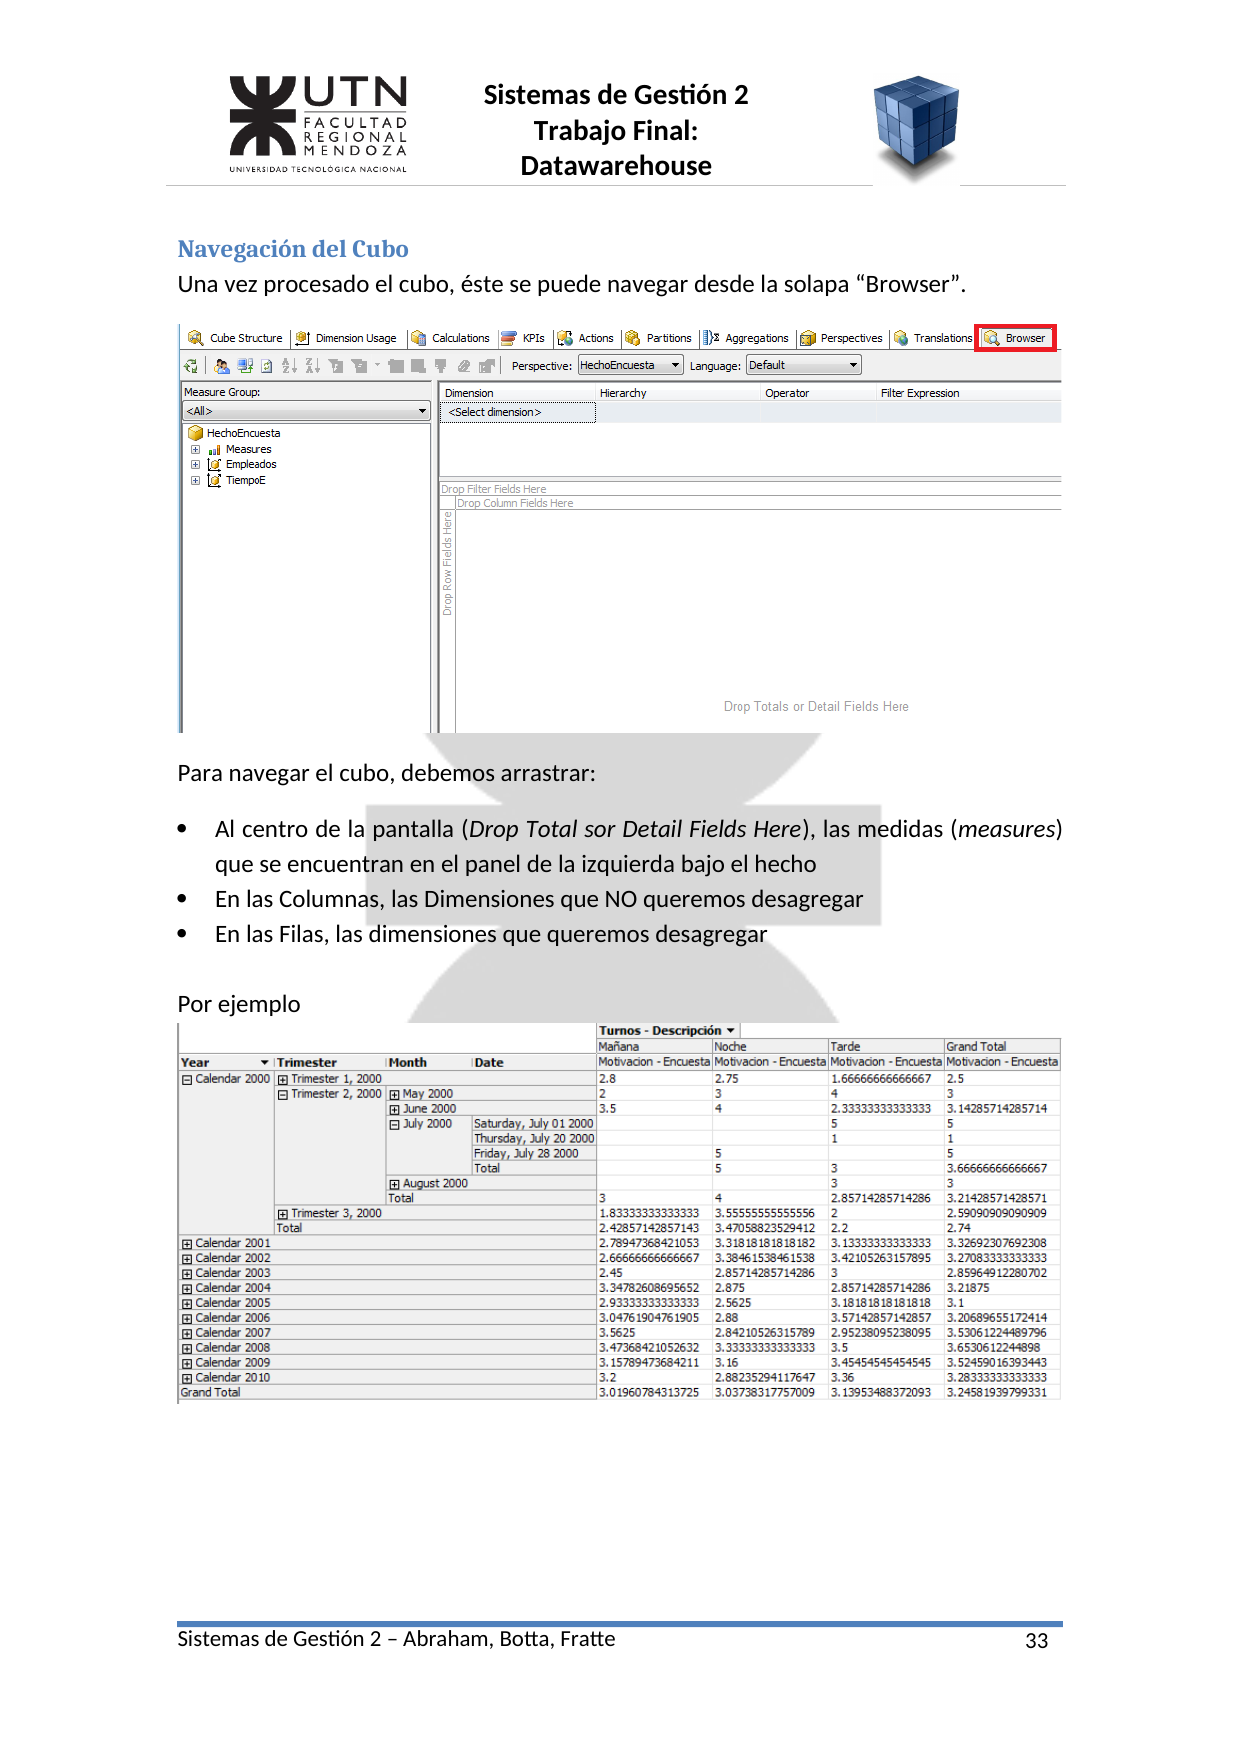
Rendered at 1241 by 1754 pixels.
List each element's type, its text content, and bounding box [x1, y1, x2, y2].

subtitle Navegación del Cubo [177, 235, 1063, 264]
list En las Filas, las dimensiones que queremos desagregar [177, 918, 1063, 948]
list Por ejemplo [177, 988, 1063, 1018]
picture [223, 73, 409, 179]
picture [177, 1023, 1062, 1404]
list En las Columnas, las Dimensiones que NO queremos desagregar [177, 883, 1063, 913]
picture [177, 324, 1062, 733]
text Una vez procesado el cubo, éste se puede navegar desde la solapa “Browser”. [177, 268, 1063, 299]
picture [872, 73, 960, 186]
list Al centro de la pantalla (Drop Total sor Detail Fields Here), las medidas (measures) que se encuentran en el panel de la izquierda bajo el hecho [177, 813, 1063, 878]
text Para navegar el cubo, debemos arrastrar: [177, 757, 1063, 788]
